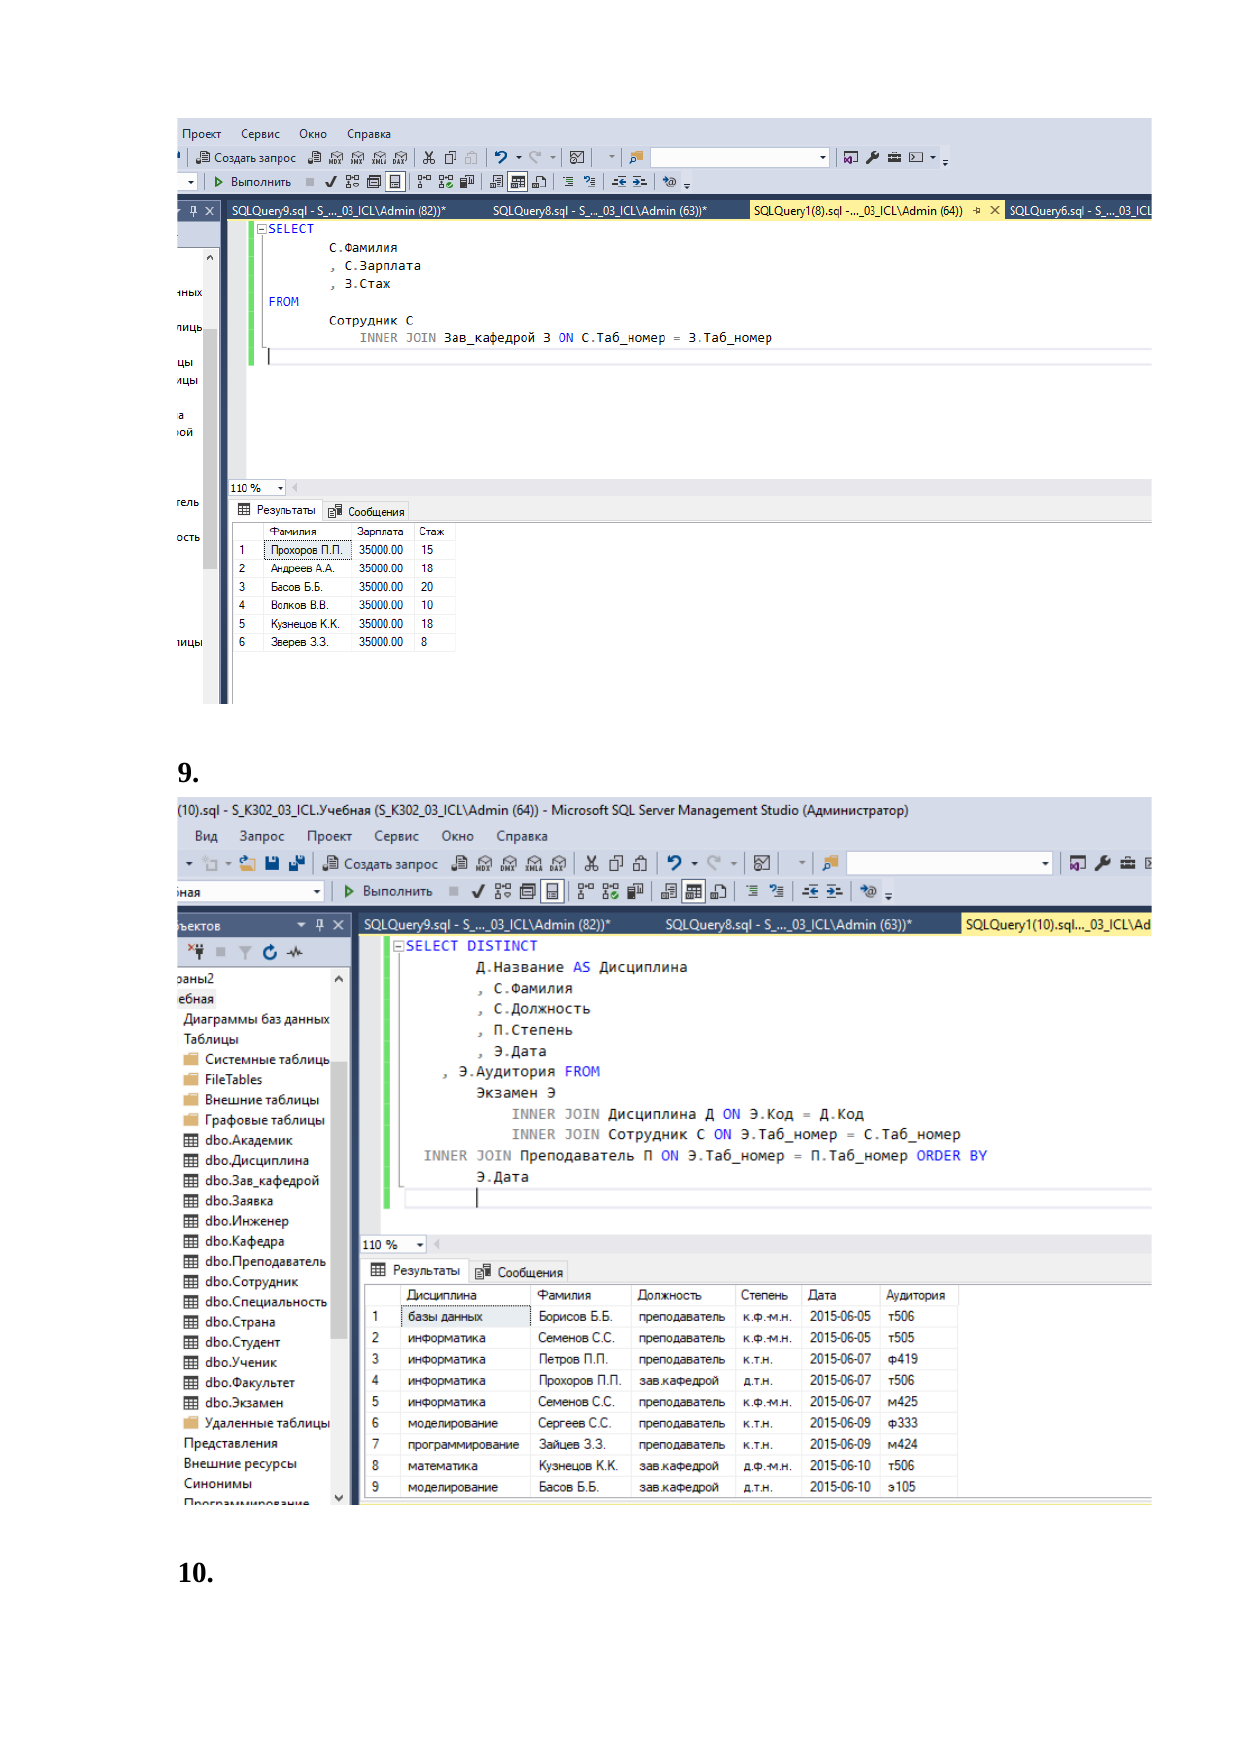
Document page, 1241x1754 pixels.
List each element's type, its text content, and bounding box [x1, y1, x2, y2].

picture [177, 118, 1152, 704]
text 10. [177, 1556, 1152, 1589]
text 9. [177, 755, 1152, 789]
picture [177, 797, 1152, 1505]
